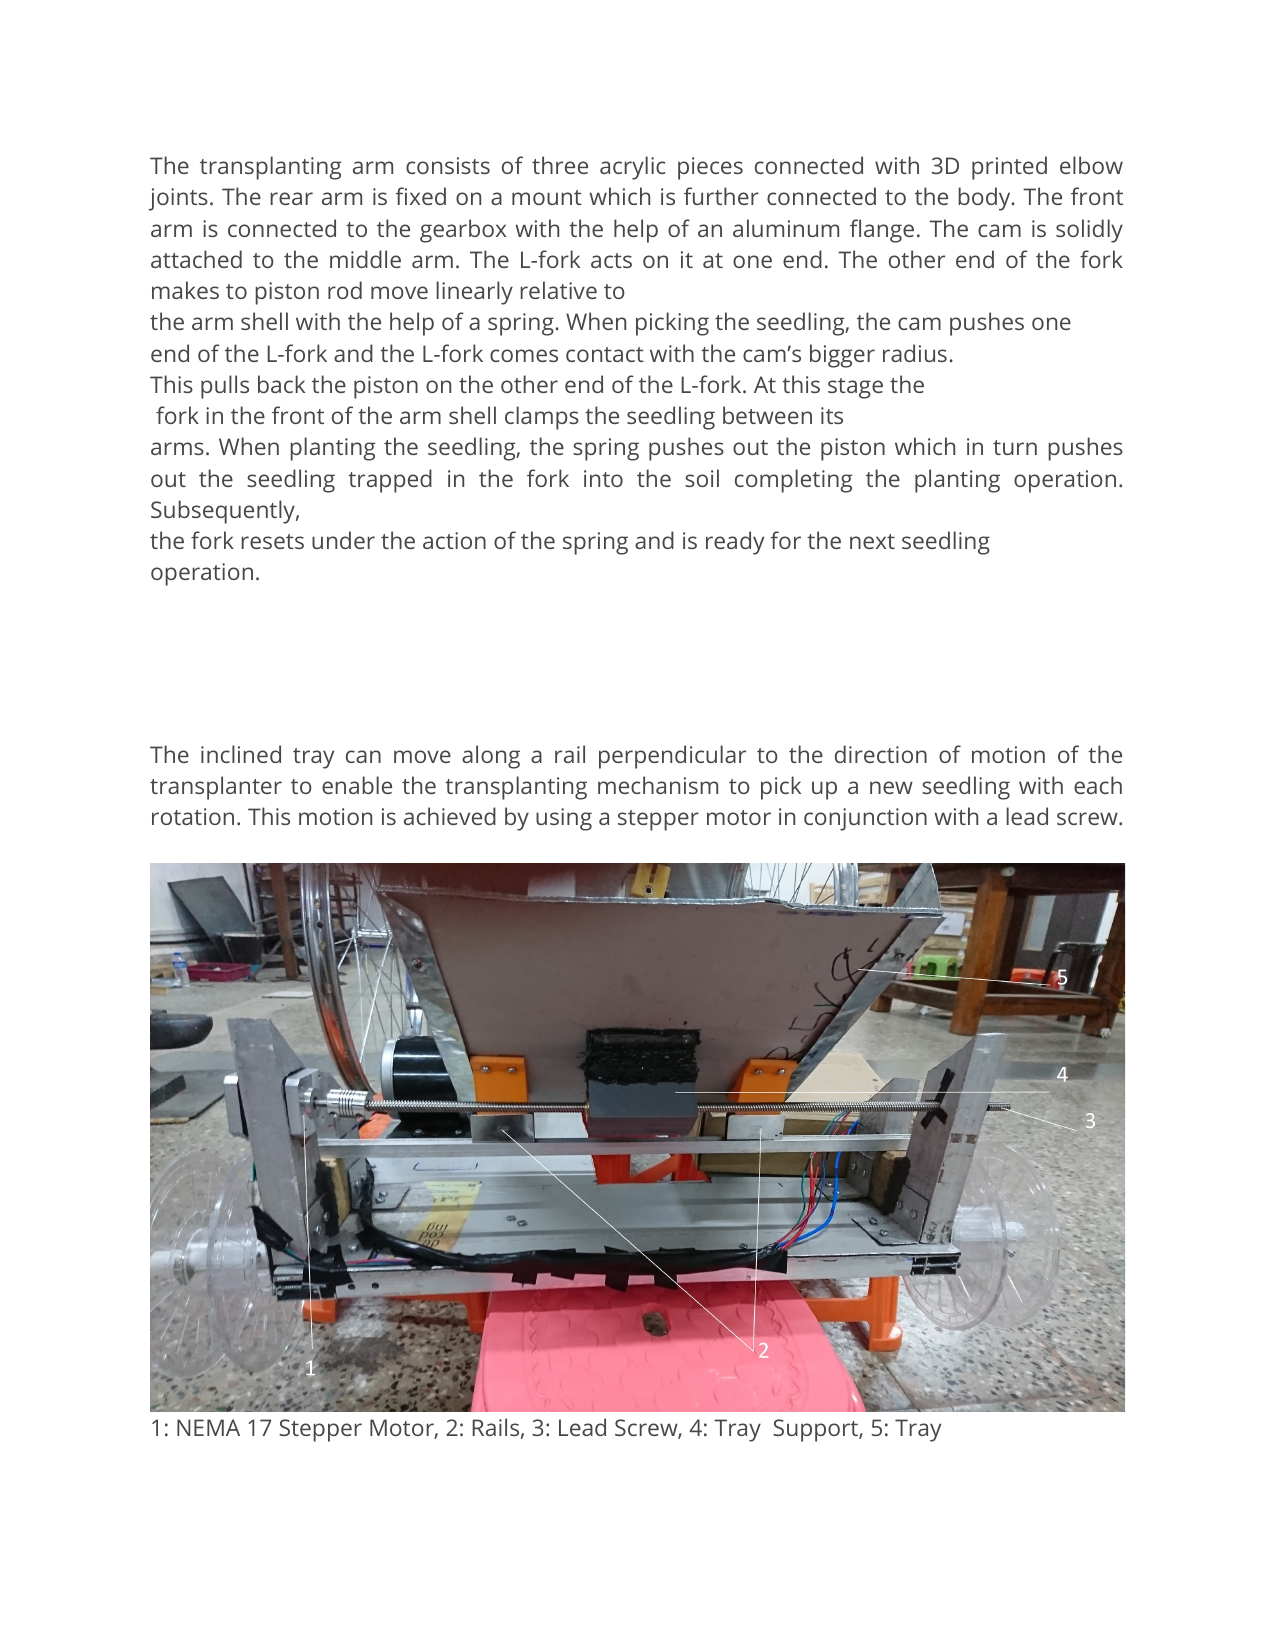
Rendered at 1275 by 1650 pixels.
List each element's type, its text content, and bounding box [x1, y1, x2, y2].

text The inclined tray can move along a rail perpendicular to the direction of motion of the transplanter to enable the transplanting mechanism to pick up a new seedling with each rotation. This motion is achieved by using a stepper motor in conjunction with a lead screw. [150, 739, 1125, 832]
text The transplanting arm consists of three acrylic pieces connected with 3D printed elbow joints. The rear arm is fixed on a mount which is further connected to the body. The front arm is connected to the gearbox with the help of an aluminum flange. The cam is solidly attached to the middle arm. The L-fork acts on it at one end. The other end of the fork makes to piston rod move linearly relative to [150, 150, 1125, 306]
text the arm shell with the help of a spring. When picking the seedling, the cam pushes one [150, 306, 1125, 337]
text end of the L-fork and the L-fork comes contact with the cam’s bigger radius. [150, 337, 1125, 369]
text operation. [150, 556, 1125, 587]
text This pulls back the piston on the other end of the L-fork. At this stage the [150, 369, 1125, 400]
picture [150, 863, 1125, 1412]
text 1: NEMA 17 Stepper Motor, 2: Rails, 3: Lead Screw, 4: Tray Support, 5: Tray [150, 1412, 1125, 1443]
text the fork resets under the action of the spring and is ready for the next seedling [150, 525, 1125, 556]
text fork in the front of the arm shell clamps the seedling between its [150, 400, 1125, 431]
text arms. When planting the seedling, the spring pushes out the piston which in turn pushes out the seedling trapped in the fork into the soil completing the planting operation. Subsequently, [150, 431, 1125, 525]
